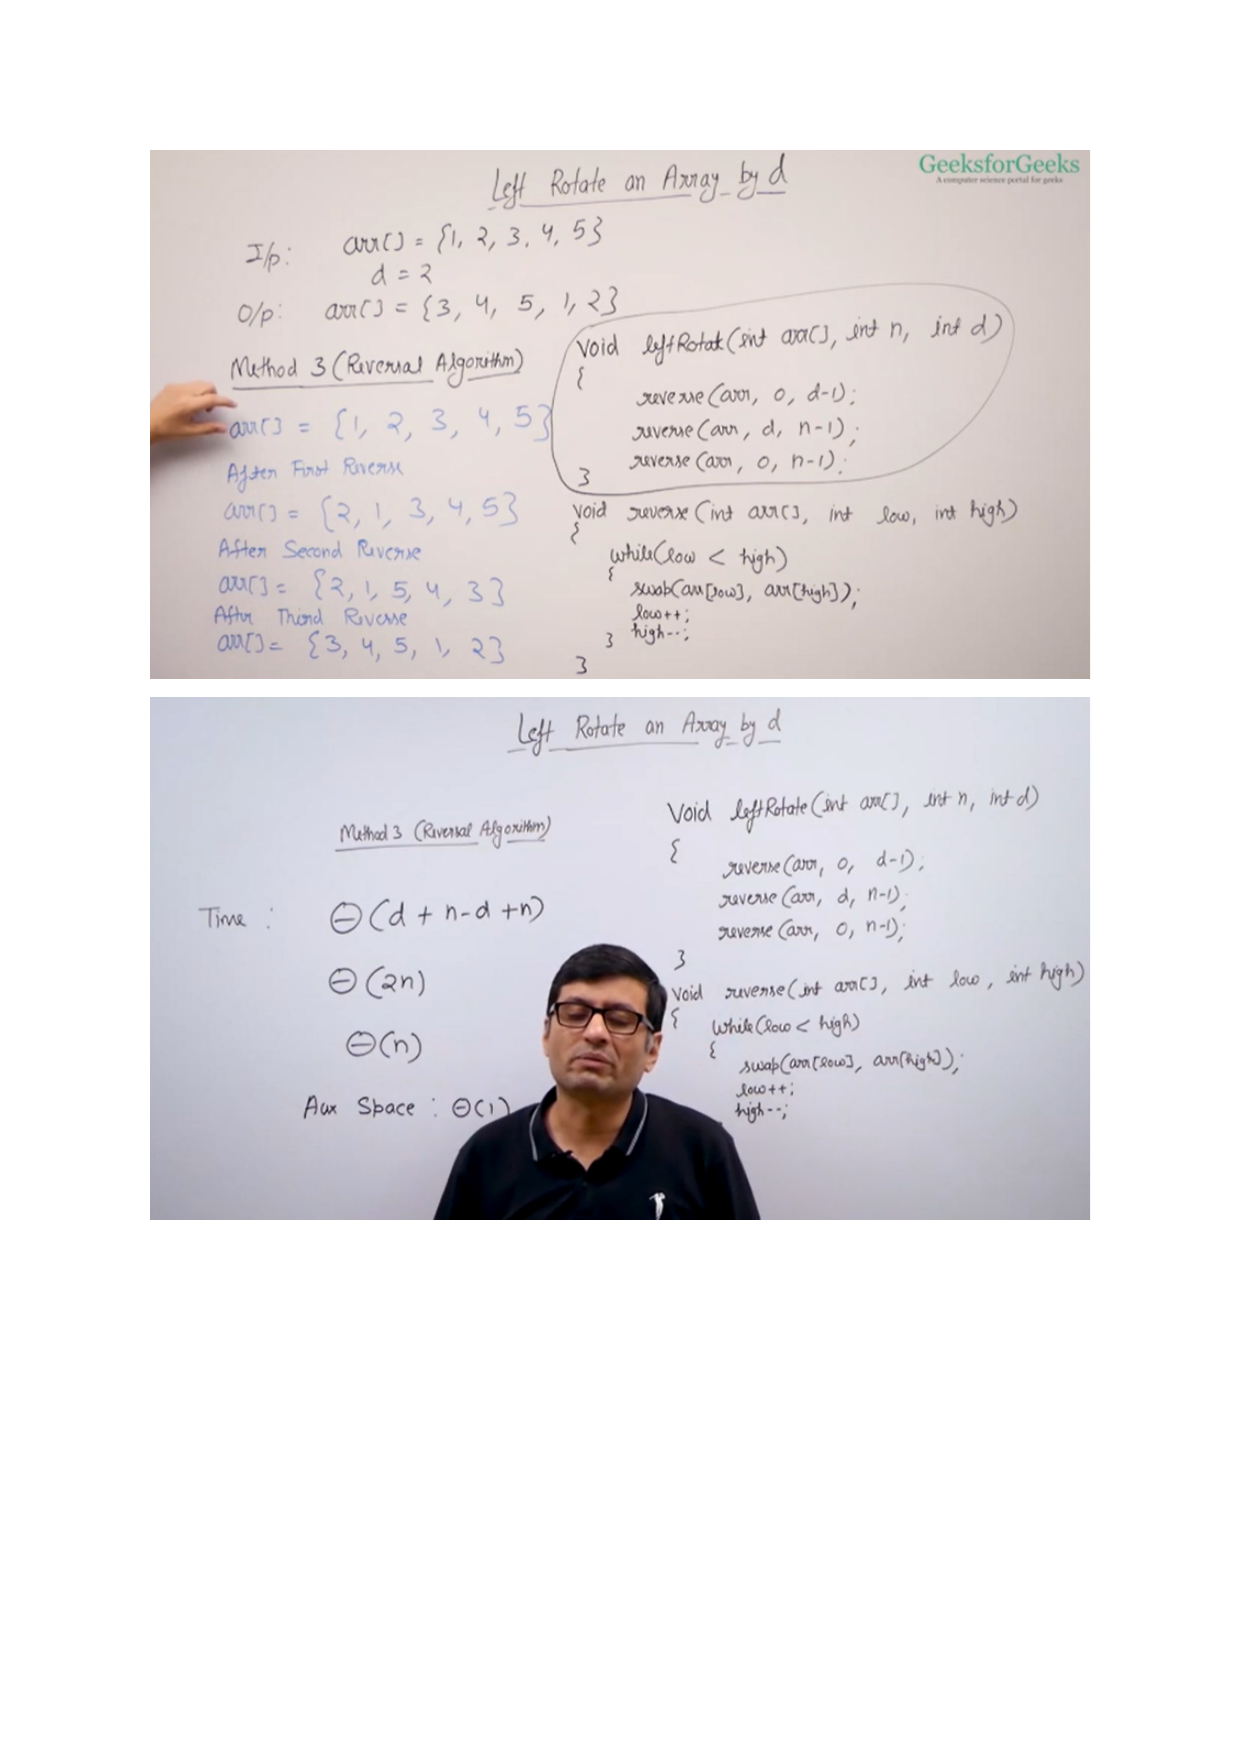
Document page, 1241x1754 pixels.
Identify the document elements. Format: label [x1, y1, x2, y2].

picture [150, 697, 1091, 1220]
picture [150, 150, 1091, 679]
